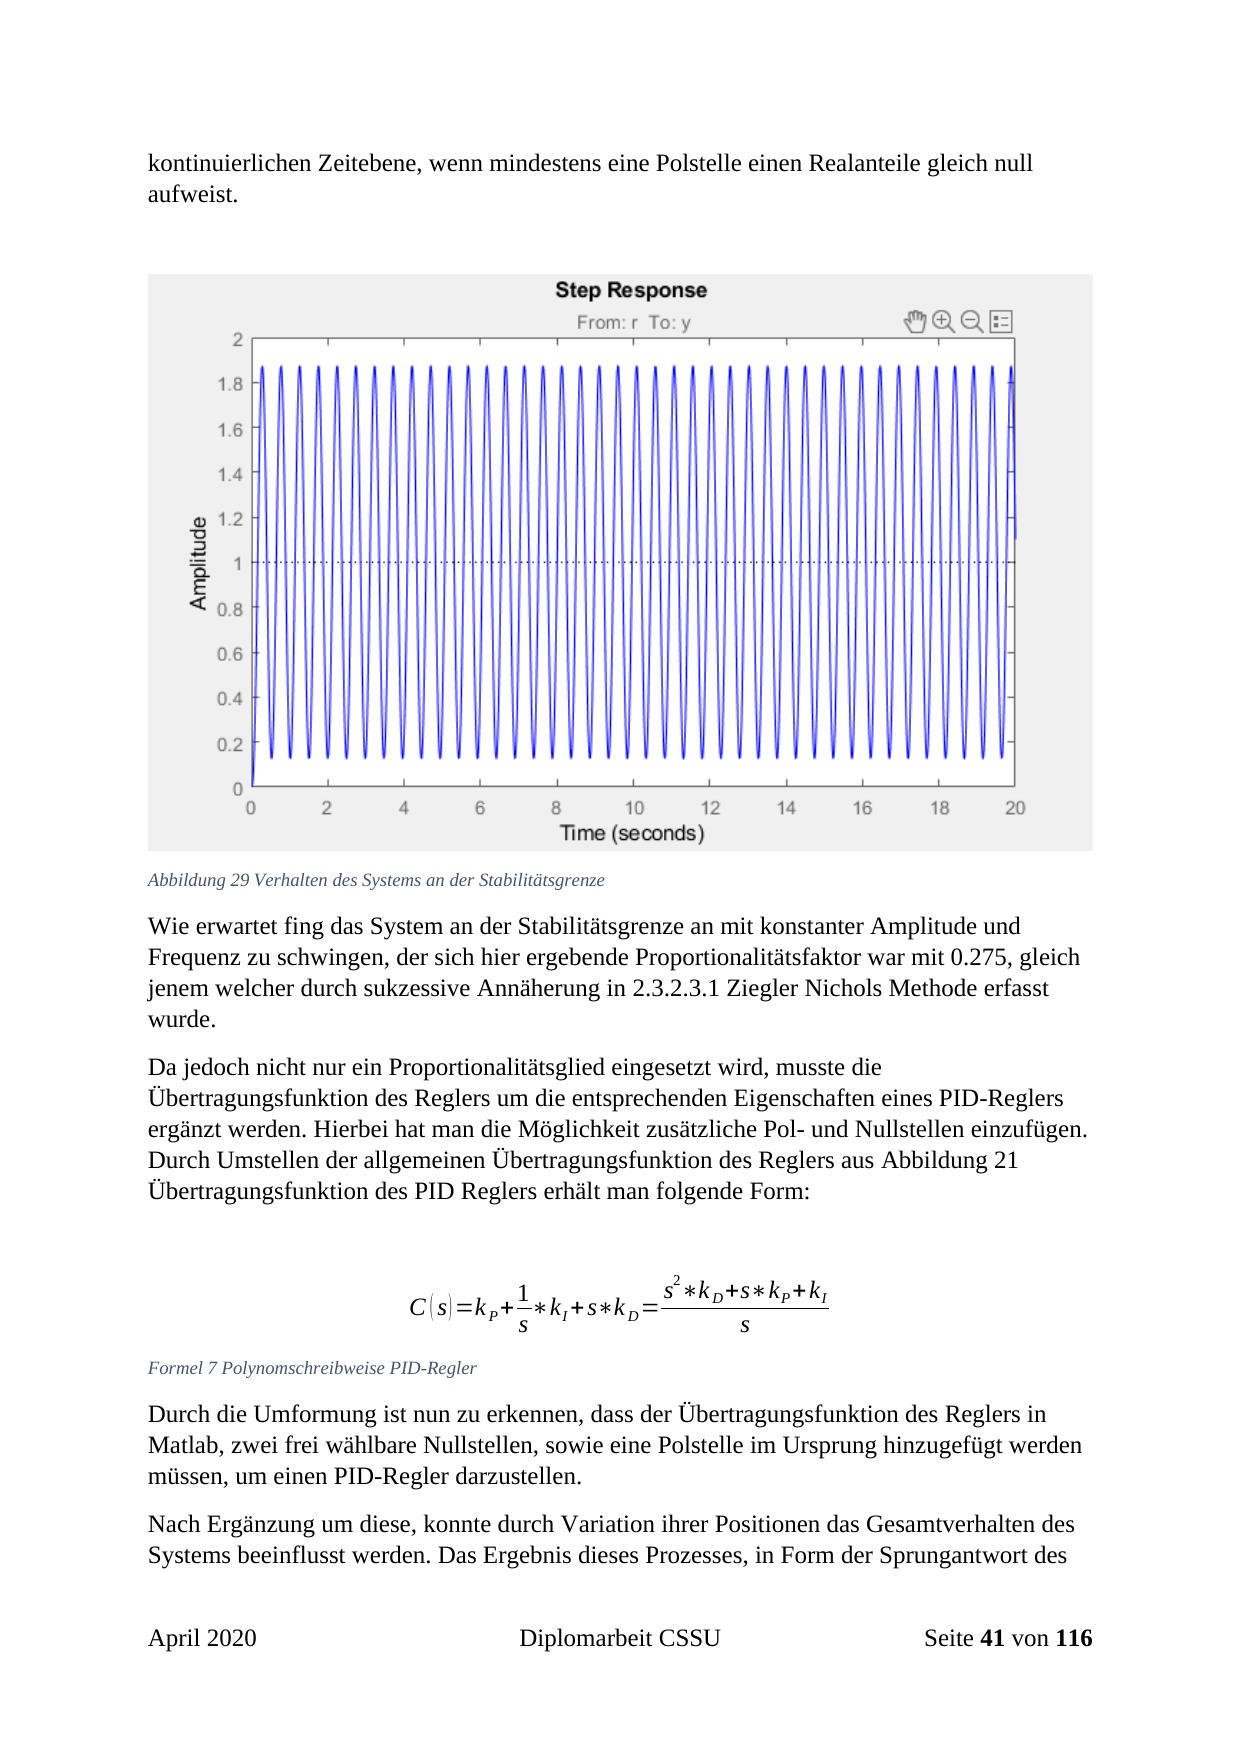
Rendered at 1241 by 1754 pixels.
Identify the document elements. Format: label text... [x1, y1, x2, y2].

text Da jedoch nicht nur ein Proportionalitätsglied eingesetzt wird, musste die Übertragungsfunktion des Reglers um die entsprechenden Eigenschaften eines PID-Reglers ergänzt werden. Hierbei hat man die Möglichkeit zusätzliche Pol- und Nullstellen einzufügen. Durch Umstellen der allgemeinen Übertragungsfunktion des Reglers aus Abbildung 21 Übertragungsfunktion des PID Reglers erhält man folgende Form: [148, 1052, 1093, 1205]
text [148, 148, 1093, 207]
picture [147, 274, 1093, 851]
text Wie erwartet fing das System an der Stabilitätsgrenze an mit konstanter Amplitude und Frequenz zu schwingen, der sich hier ergebende Proportionalitätsfaktor war mit 0.275, gleich jenem welcher durch sukzessive Annäherung in 2.3.2.3.1 Ziegler Nichols Methode erfasst wurde. [148, 911, 1093, 1033]
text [148, 1509, 1093, 1569]
text Durch die Umformung ist nun zu erkennen, dass der Übertragungsfunktion des Reglers in Matlab, zwei frei wählbare Nullstellen, sowie eine Polstelle im Ursprung hinzugefügt werden müssen, um einen PID-Regler darzustellen. [148, 1399, 1093, 1490]
